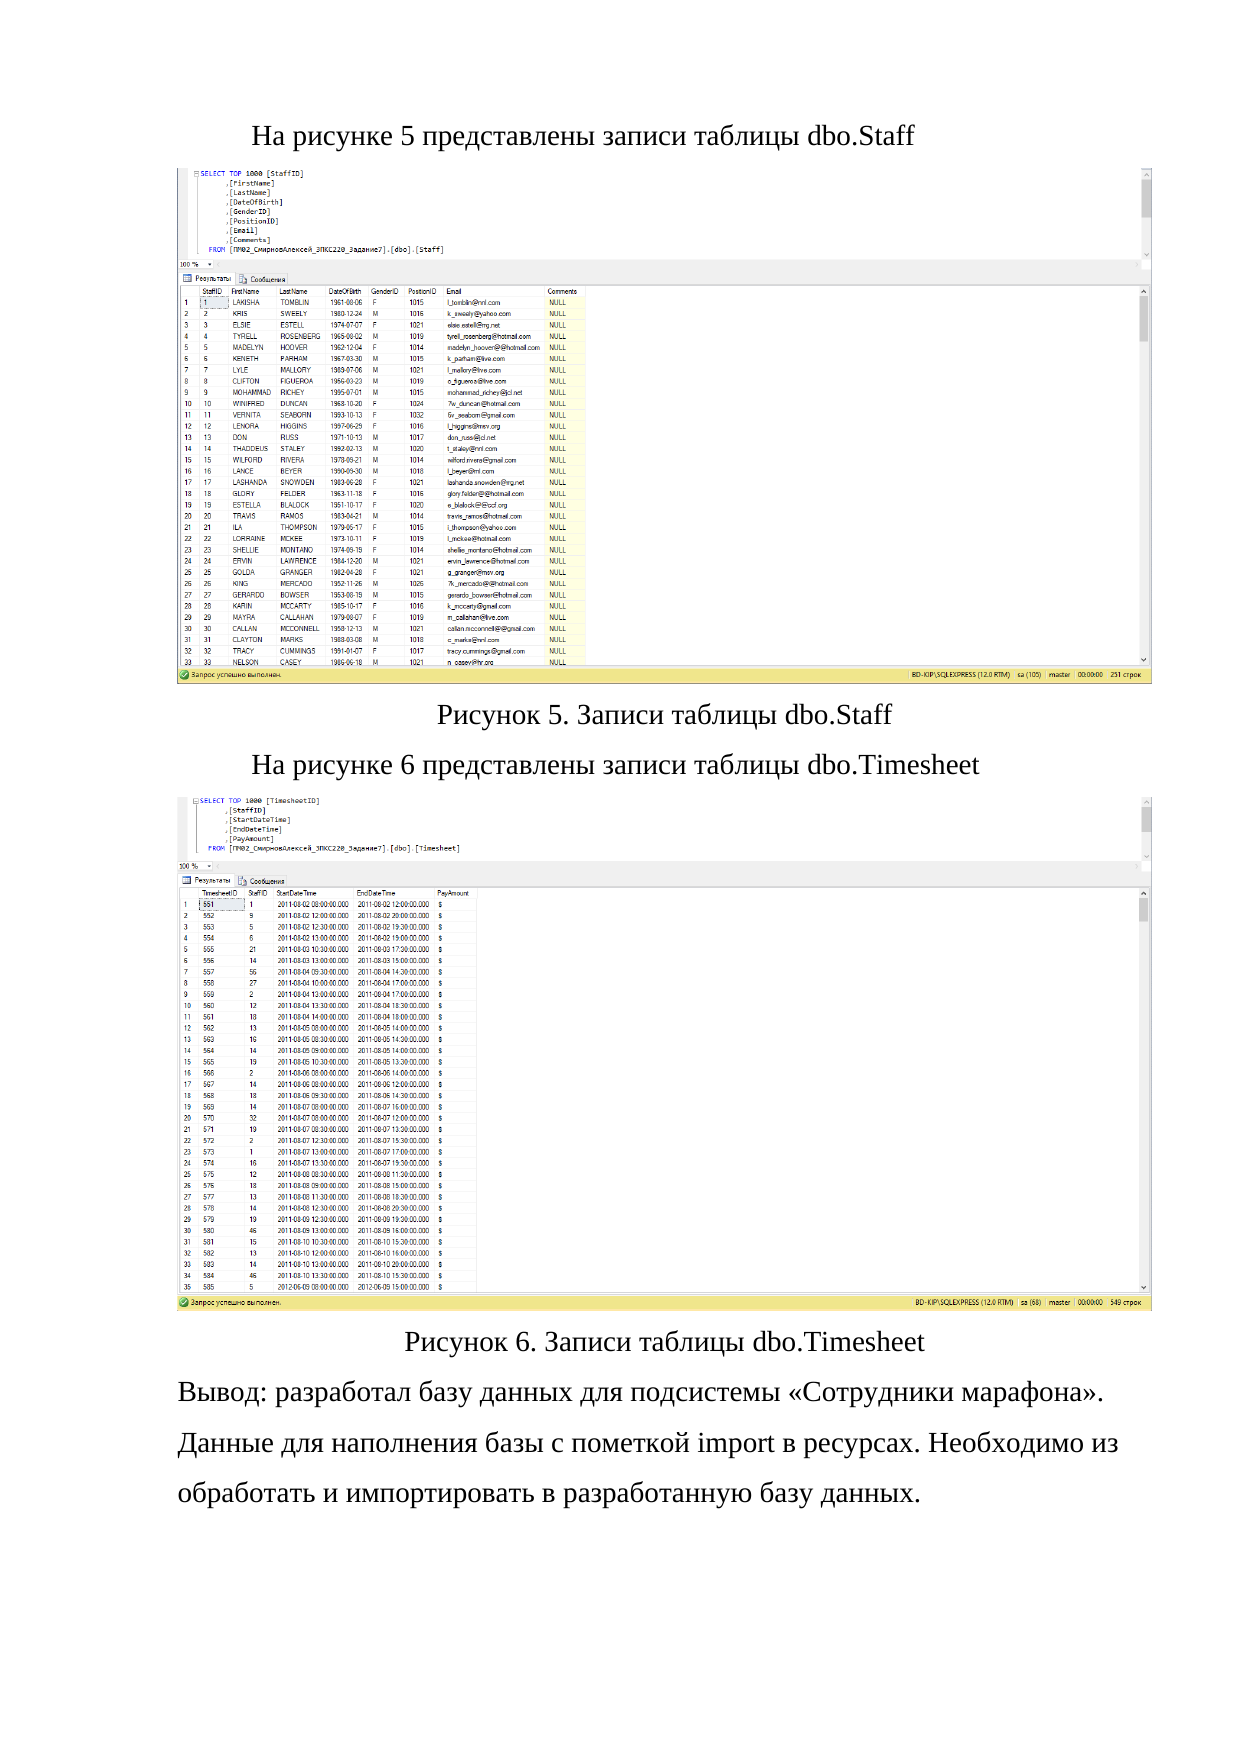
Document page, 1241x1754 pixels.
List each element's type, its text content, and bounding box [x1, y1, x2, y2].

text На рисунке 6 представлены записи таблицы dbo.Timesheet [177, 747, 1152, 781]
text Рисунок 6. Записи таблицы dbo.Timesheet [177, 1324, 1152, 1358]
picture [177, 168, 1152, 684]
text На рисунке 5 представлены записи таблицы dbo.Staff [177, 118, 1152, 152]
text Вывод: разработал базу данных для подсистемы «Сотрудники марафона». Данные для наполнения базы с пометкой import в ресурсах. Необходимо из обработать и импортировать в разработанную базу данных. [177, 1374, 1152, 1509]
picture [177, 797, 1152, 1311]
text Рисунок 5. Записи таблицы dbo.Staff [177, 697, 1152, 731]
